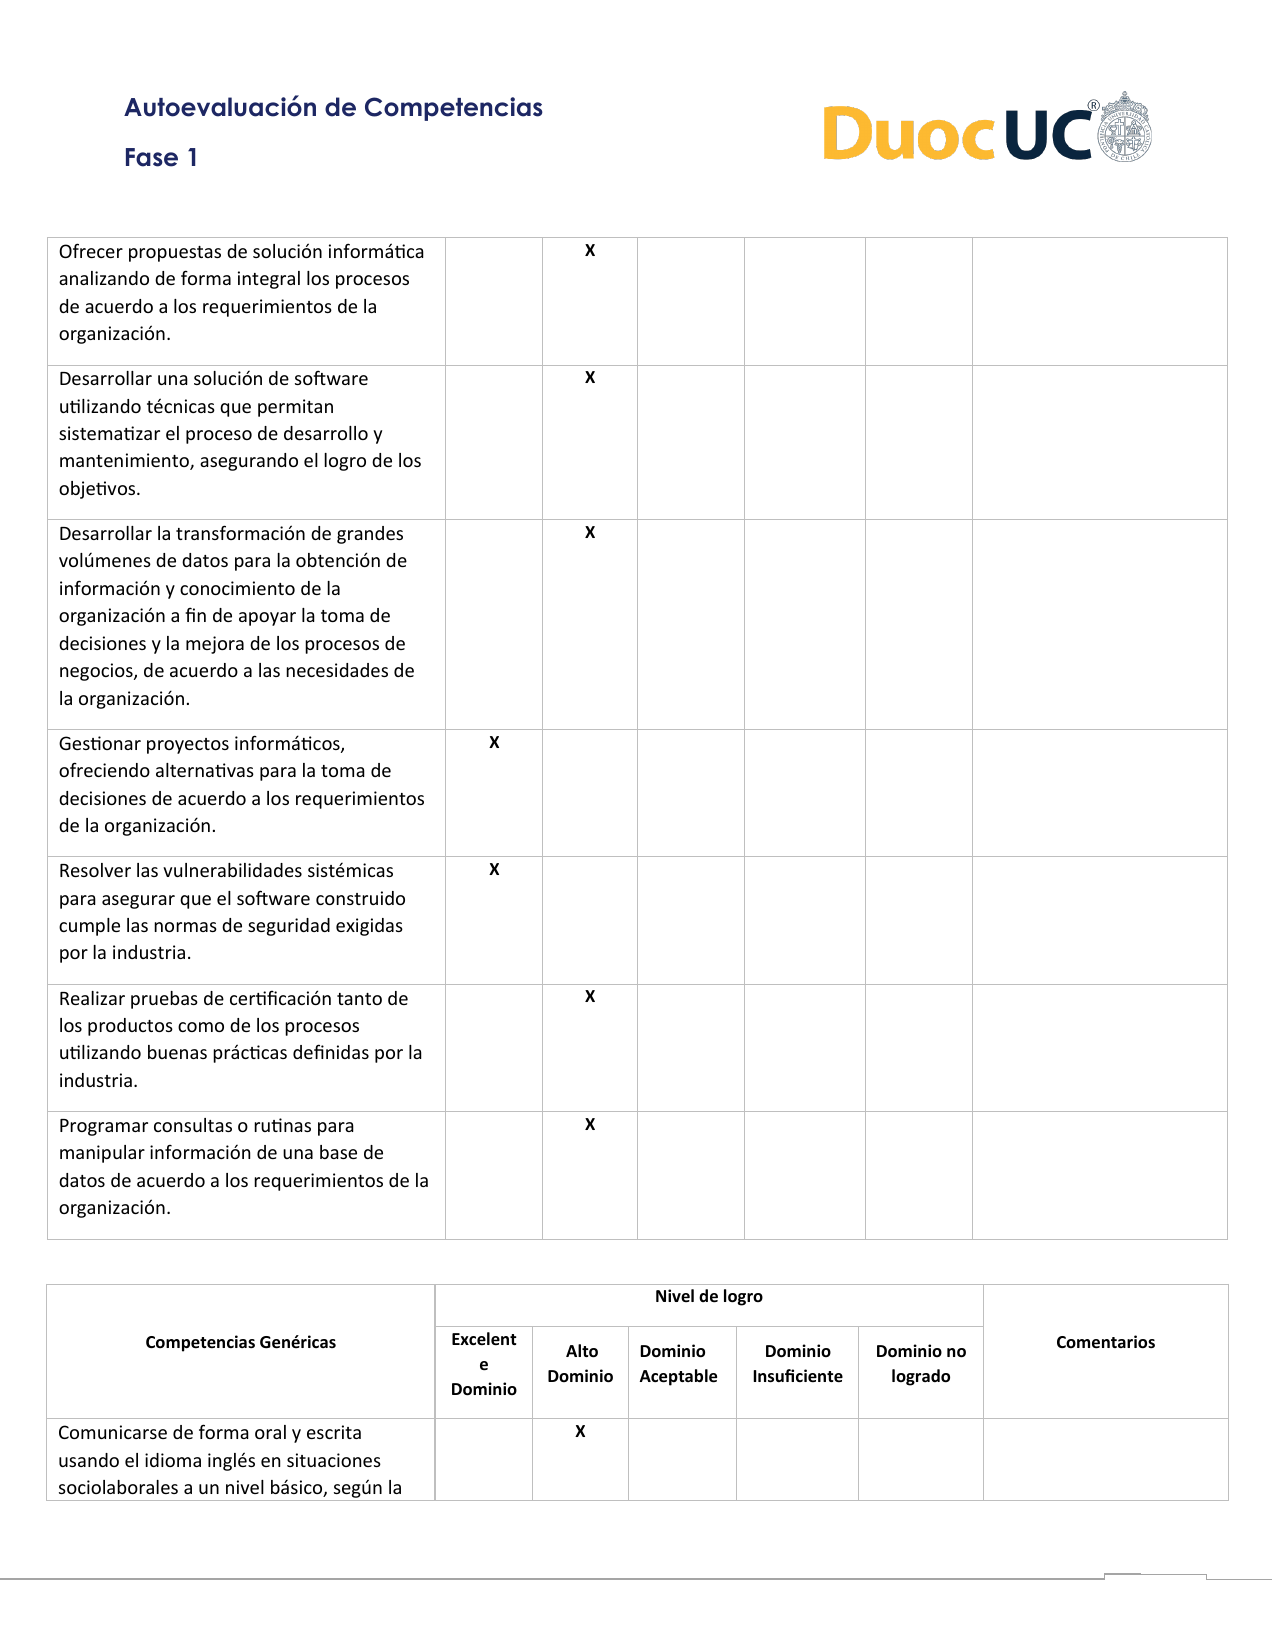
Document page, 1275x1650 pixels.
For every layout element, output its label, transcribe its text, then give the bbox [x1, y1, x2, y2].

table_cell [973, 238, 1227, 364]
table_cell Resolver las vulnerabilidades sistémicas para asegurar que el software construido cumple las normas de seguridad exigidas por la industria. [48, 857, 445, 984]
table_cell [973, 366, 1227, 519]
table_cell [866, 857, 972, 984]
table_cell [866, 366, 972, 519]
table_cell [446, 520, 542, 729]
table_cell [866, 730, 972, 856]
table_cell [866, 238, 972, 364]
table_cell [543, 857, 637, 984]
table_cell [745, 985, 865, 1111]
table_cell [446, 238, 542, 364]
table_cell [745, 1112, 865, 1238]
table_cell [984, 1419, 1228, 1499]
table_cell Ofrecer propuestas de solución informática analizando de forma integral los procesos de acuerdo a los requerimientos de la organización. [48, 238, 445, 364]
table_cell [973, 520, 1227, 729]
table_cell [638, 238, 744, 364]
table_cell X [446, 857, 542, 984]
table_cell Alto Dominio [533, 1327, 628, 1418]
table_cell X [543, 1112, 637, 1238]
table_cell [973, 730, 1227, 856]
table_cell [859, 1419, 983, 1499]
table_cell [446, 1112, 542, 1238]
table_cell Excelente Dominio [436, 1327, 532, 1418]
table_cell [638, 1112, 744, 1238]
table_cell [446, 366, 542, 519]
table_cell Gestionar proyectos informáticos, ofreciendo alternativas para la toma de decisiones de acuerdo a los requerimientos de la organización. [48, 730, 445, 856]
table_cell [446, 985, 542, 1111]
table_cell [745, 238, 865, 364]
table_header Nivel de logro [436, 1285, 983, 1326]
table_cell [866, 1112, 972, 1238]
table_cell X [543, 520, 637, 729]
table_cell Dominio Aceptable [629, 1327, 736, 1418]
table_cell [638, 520, 744, 729]
table_cell [543, 730, 637, 856]
table_cell Realizar pruebas de certificación tanto de los productos como de los procesos utilizando buenas prácticas definidas por la industria. [48, 985, 445, 1111]
table_cell X [543, 238, 637, 364]
table_cell Desarrollar la transformación de grandes volúmenes de datos para la obtención de información y conocimiento de la organización a fin de apoyar la toma de decisiones y la mejora de los procesos de negocios, de acuerdo a las necesidades de la organización. [48, 520, 445, 729]
table_cell [745, 520, 865, 729]
table_cell [638, 366, 744, 519]
table_cell [737, 1419, 858, 1499]
table_cell [745, 857, 865, 984]
table_cell Desarrollar una solución de software utilizando técnicas que permitan sistematizar el proceso de desarrollo y mantenimiento, asegurando el logro de los objetivos. [48, 366, 445, 519]
table_cell [866, 520, 972, 729]
table_cell [973, 1112, 1227, 1238]
table_cell Dominio Insuficiente [737, 1327, 858, 1418]
table_cell Programar consultas o rutinas para manipular información de una base de datos de acuerdo a los requerimientos de la organización. [48, 1112, 445, 1238]
table_header Competencias Genéricas [47, 1285, 434, 1418]
table_cell [973, 985, 1227, 1111]
table_cell [745, 366, 865, 519]
table_cell [629, 1419, 736, 1499]
table_cell X [543, 985, 637, 1111]
table_cell Dominio no logrado [859, 1327, 983, 1418]
table_cell [638, 730, 744, 856]
table_cell [745, 730, 865, 856]
table_cell X [543, 366, 637, 519]
table_cell [866, 985, 972, 1111]
table_cell [973, 857, 1227, 984]
table_cell [638, 857, 744, 984]
table_header Comentarios [984, 1285, 1228, 1418]
table_cell X [446, 730, 542, 856]
table_cell X [533, 1419, 628, 1499]
table_cell [638, 985, 744, 1111]
table_cell [436, 1419, 532, 1499]
picture [824, 91, 1152, 162]
